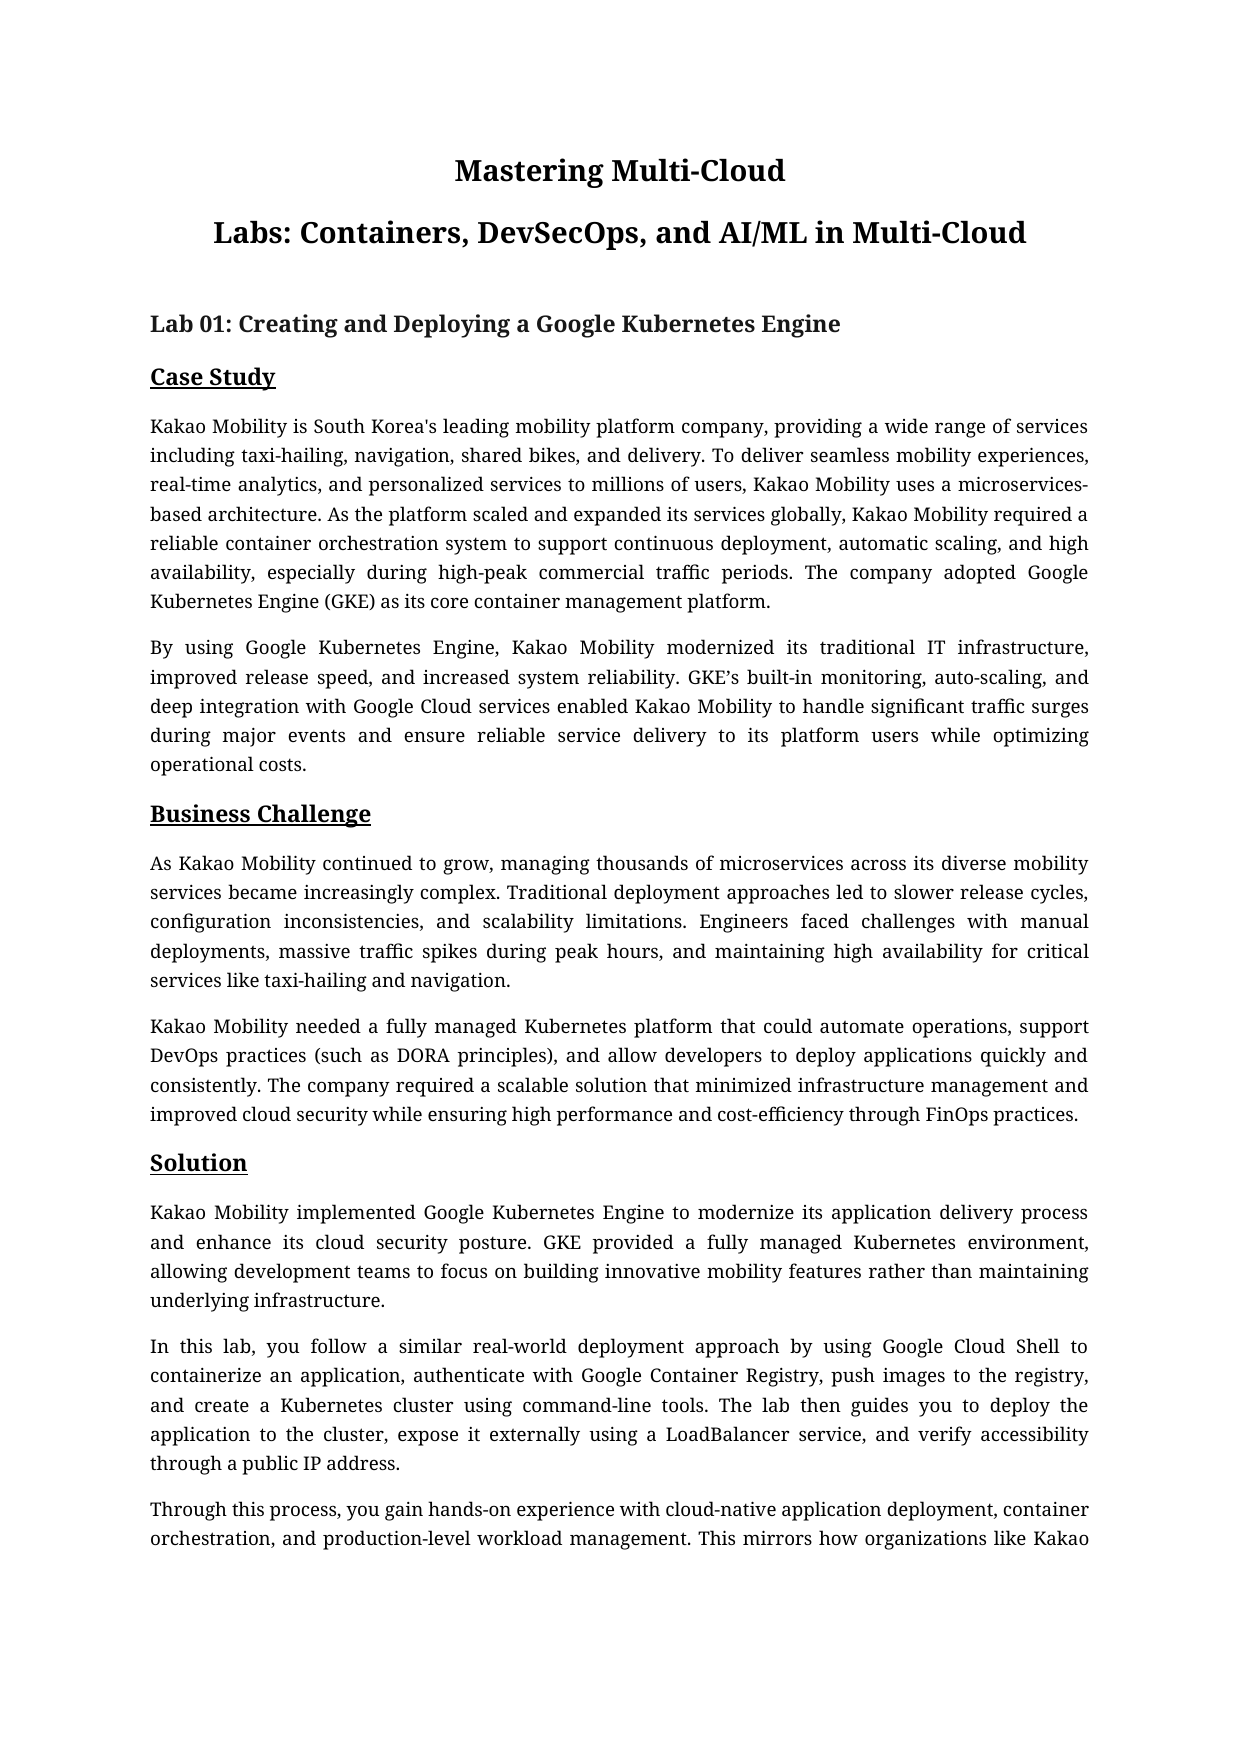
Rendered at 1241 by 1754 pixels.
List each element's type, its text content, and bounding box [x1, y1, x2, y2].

text Lab 01: Creating and Deploying a Google Kubernetes Engine [150, 308, 1090, 339]
text Kakao Mobility is South Korea's leading mobility platform company, providing a wide range of services including taxi-hailing, navigation, shared bikes, and delivery. To deliver seamless mobility experiences, real-time analytics, and personalized services to millions of users, Kakao Mobility uses a microservices-based architecture. As the platform scaled and expanded its services globally, Kakao Mobility required a reliable container orchestration system to support continuous deployment, automatic scaling, and high availability, especially during high-peak commercial traffic periods. The company adopted Google Kubernetes Engine (GKE) as its core container management platform. [150, 413, 1090, 614]
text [150, 1496, 1090, 1551]
text Kakao Mobility implemented Google Kubernetes Engine to modernize its application delivery process and enhance its cloud security posture. GKE provided a fully managed Kubernetes environment, allowing development teams to focus on building innovative mobility features rather than maintaining underlying infrastructure. [150, 1200, 1090, 1313]
text By using Google Kubernetes Engine, Kakao Mobility modernized its traditional IT infrastructure, improved release speed, and increased system reliability. GKE’s built-in monitoring, auto-scaling, and deep integration with Google Cloud services enabled Kakao Mobility to handle significant traffic surges during major events and ensure reliable service delivery to its platform users while optimizing operational costs. [150, 635, 1090, 777]
text Kakao Mobility needed a fully managed Kubernetes platform that could automate operations, support DevOps practices (such as DORA principles), and allow developers to deploy applications quickly and consistently. The company required a scalable solution that minimized infrastructure management and improved cloud security while ensuring high performance and cost-efficiency through FinOps practices. [150, 1013, 1090, 1127]
text Business Challenge [150, 798, 1090, 829]
text Solution [150, 1147, 1090, 1178]
text Case Study [150, 361, 1090, 392]
text In this lab, you follow a similar real-world deployment approach by using Google Cloud Shell to containerize an application, authenticate with Google Container Registry, push images to the registry, and create a Kubernetes cluster using command-line tools. The lab then guides you to deploy the application to the cluster, expose it externally using a LoadBalancer service, and verify accessibility through a public IP address. [150, 1333, 1090, 1476]
text As Kakao Mobility continued to grow, managing thousands of microservices across its diverse mobility services became increasingly complex. Traditional deployment approaches led to slower release cycles, configuration inconsistencies, and scalability limitations. Engineers faced challenges with manual deployments, massive traffic spikes during peak hours, and maintaining high availability for critical services like taxi-hailing and navigation. [150, 850, 1090, 993]
text Labs: Containers, DevSecOps, and AI/ML in Multi-Cloud [150, 212, 1090, 252]
text Mastering Multi-Cloud [150, 150, 1090, 190]
